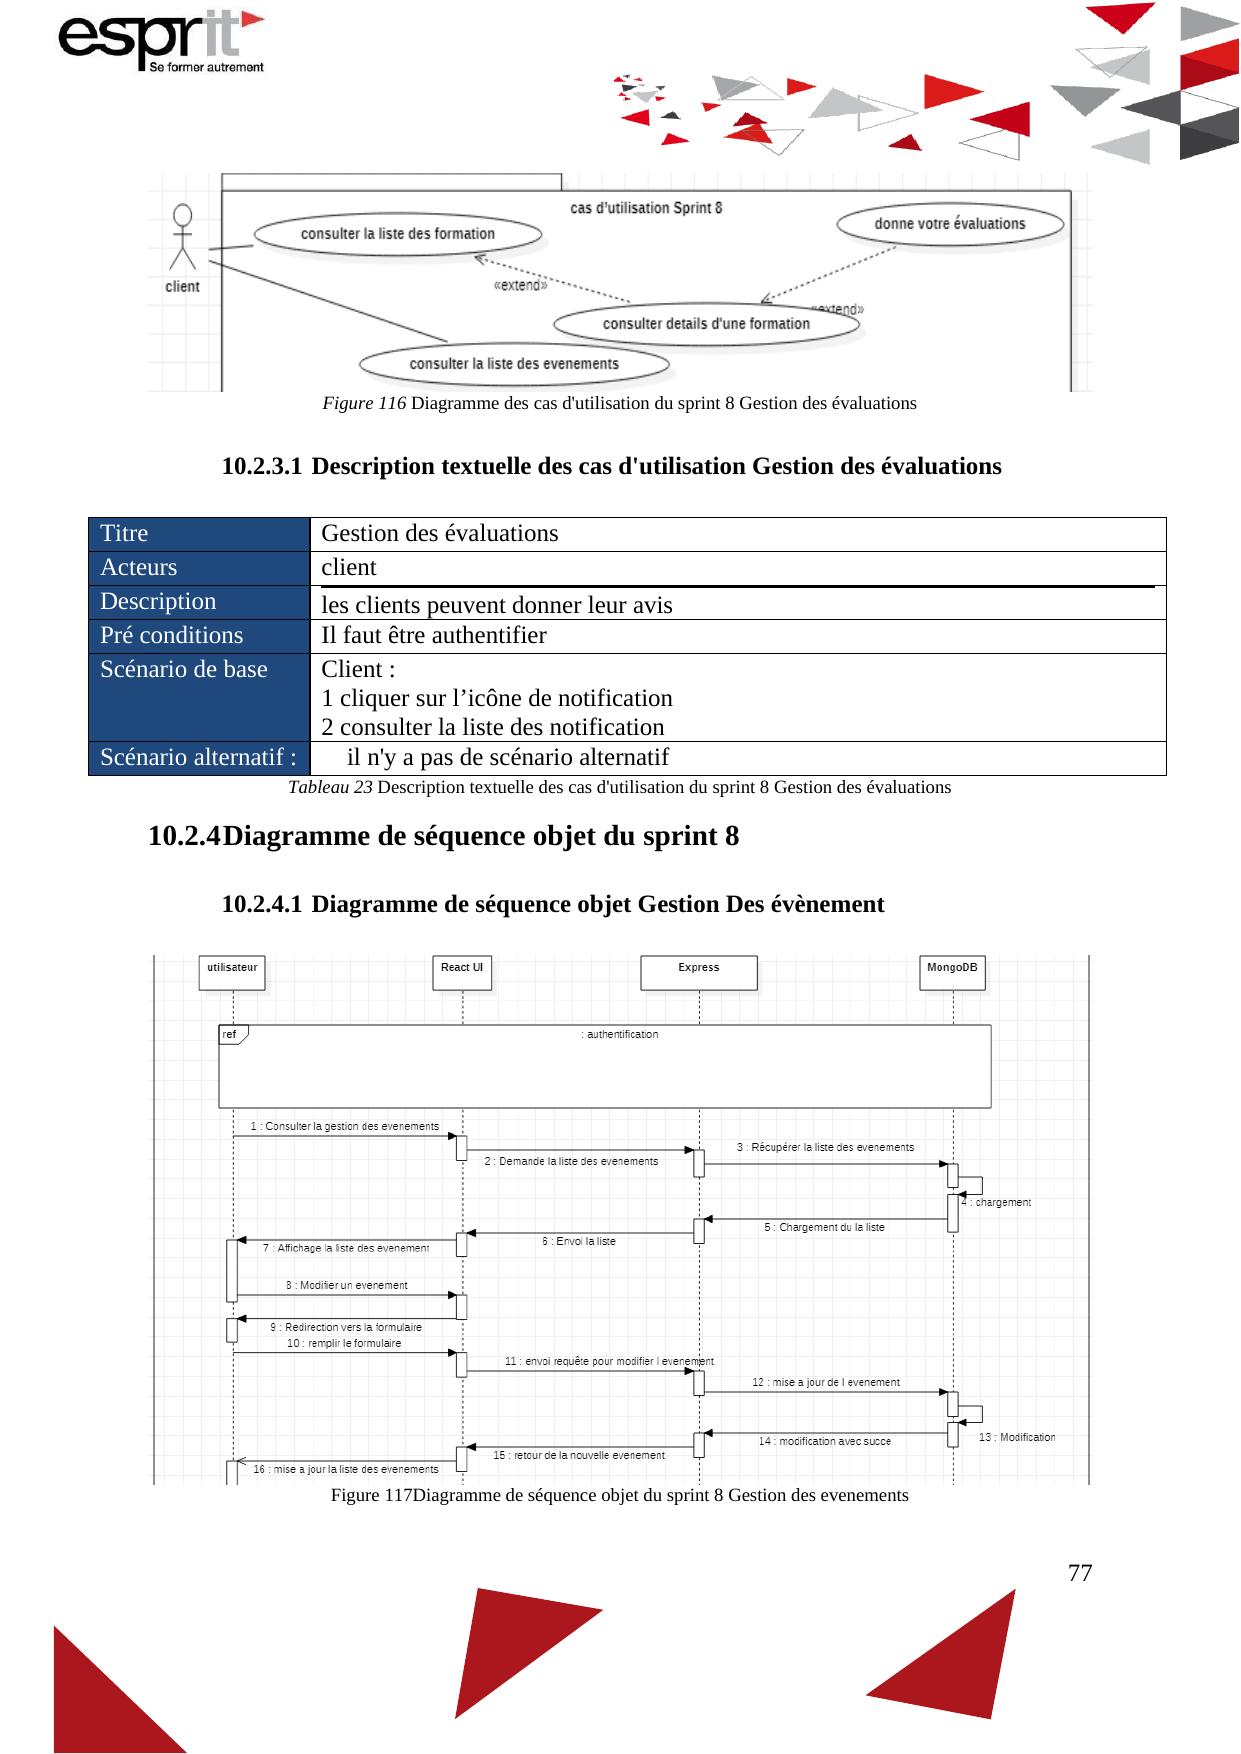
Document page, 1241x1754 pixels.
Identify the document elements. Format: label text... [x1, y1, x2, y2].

table_header Gestion des évaluations [311, 518, 1166, 551]
subtitle Description textuelle des cas d'utilisation Gestion des évaluations [221, 451, 1093, 479]
table_cell Scénario alternatif : [89, 742, 309, 775]
table_cell Client : 1 cliquer sur l’icône de notification 2 consulter la liste des notification [311, 654, 1166, 741]
picture [54, 7, 269, 75]
table_cell  il n'y a pas de scénario alternatif [311, 742, 1166, 775]
text Figure 117Diagramme de séquence objet du sprint 8 Gestion des evenements [148, 1485, 1093, 1506]
table_cell Pré conditions [89, 620, 309, 653]
table_cell Il faut être authentifier [311, 620, 1166, 653]
table_header Titre [89, 518, 309, 551]
table_cell Acteurs [89, 552, 309, 585]
table_cell Scénario de base [89, 654, 309, 741]
subtitle Diagramme de séquence objet Gestion Des évènement [221, 889, 1093, 918]
subtitle Diagramme de séquence objet du sprint 8 [148, 818, 1093, 852]
text Figure 116 Diagramme des cas d'utilisation du sprint 8 Gestion des évaluations [148, 392, 1093, 413]
table_cell Description [89, 586, 309, 619]
picture [613, 0, 1241, 167]
picture [147, 955, 1093, 1485]
table_cell client [311, 552, 1166, 585]
table_cell les clients peuvent donner leur avis [311, 586, 1166, 619]
picture [147, 173, 1093, 392]
